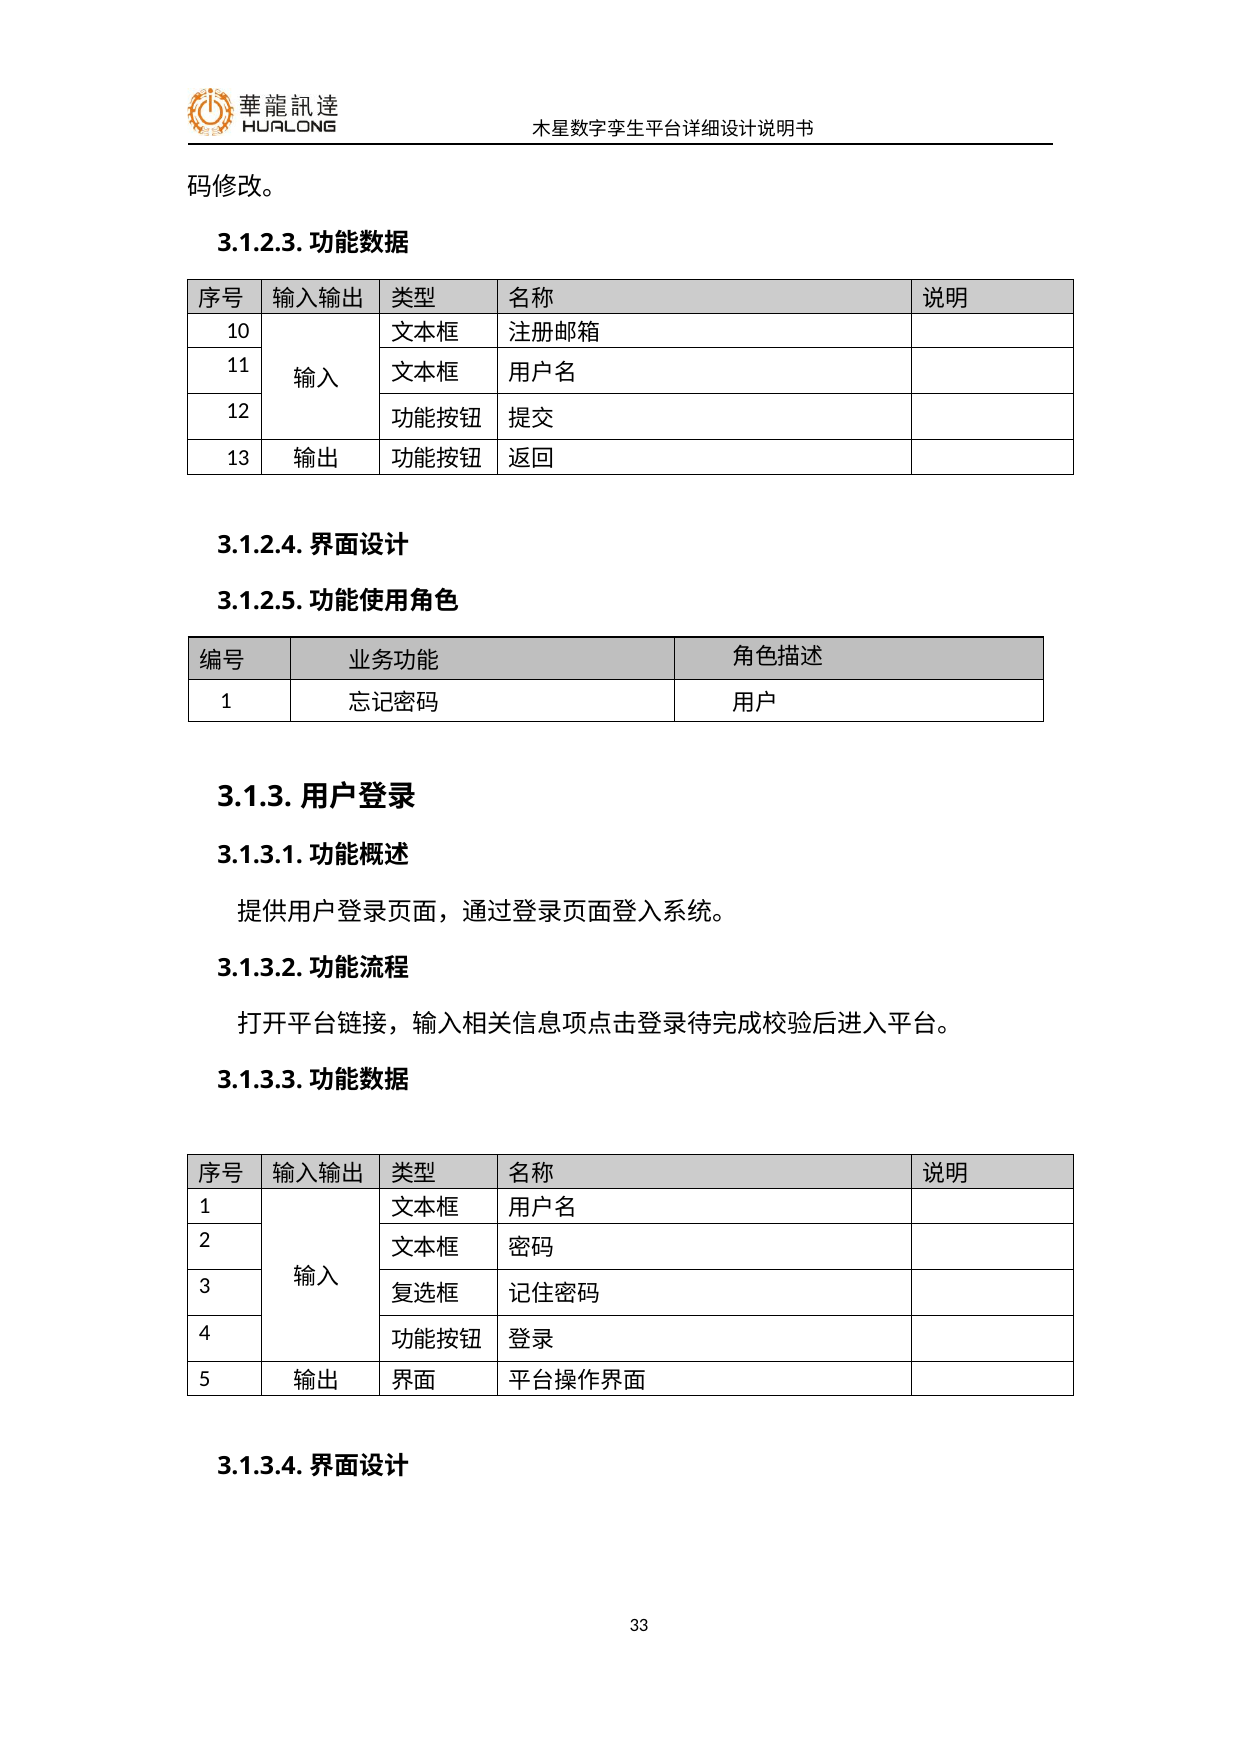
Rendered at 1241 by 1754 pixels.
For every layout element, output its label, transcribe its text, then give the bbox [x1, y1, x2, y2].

subtitle 功能概述 [217, 835, 1053, 871]
table_cell [912, 1362, 1073, 1395]
subtitle 功能流程 [217, 947, 1053, 983]
table_cell 3 [188, 1270, 261, 1314]
table_cell 密码 [498, 1224, 911, 1268]
text 打开平台链接，输入相关信息项点击登录待完成校验后进入平台。 [187, 1003, 1053, 1039]
table_cell 提交 [498, 394, 911, 439]
table_cell 复选框 [380, 1270, 497, 1314]
table_cell 功能按钮 [380, 394, 497, 439]
table_cell 文本框 [380, 1189, 497, 1222]
subtitle 用户登录 [217, 772, 1053, 814]
table_cell 输入 [262, 314, 379, 439]
table_cell [188, 348, 261, 393]
table_cell 注册邮箱 [498, 314, 911, 347]
table_cell [912, 1316, 1073, 1361]
table_cell 功能按钮 [380, 1316, 497, 1361]
table_cell 界面 [380, 1362, 497, 1395]
table_header 业务功能 [291, 638, 674, 679]
subtitle 界面设计 [217, 1446, 1053, 1482]
table_cell 用户名 [498, 1189, 911, 1222]
table_cell 2 [188, 1224, 261, 1268]
table_cell [912, 1189, 1073, 1222]
table_cell [912, 394, 1073, 439]
table_cell 输出 [262, 1362, 379, 1395]
table_header 角色描述 [675, 638, 1043, 679]
table_cell 1 [188, 1189, 261, 1222]
table_header 类型 [380, 1155, 497, 1188]
table_cell [912, 440, 1073, 473]
table_cell 输入 [262, 1189, 379, 1361]
table_cell [912, 314, 1073, 347]
subtitle 界面设计 [217, 524, 1053, 561]
table_header 编号 [189, 638, 290, 679]
picture [187, 88, 338, 136]
table_cell 文本框 [380, 348, 497, 393]
table_cell [912, 1270, 1073, 1314]
table_cell 登录 [498, 1316, 911, 1361]
subtitle 功能使用角色 [217, 580, 1053, 617]
table_header 输入输出 [262, 280, 379, 313]
table_cell [188, 440, 261, 473]
text 提供用户登录页面，通过登录页面登入系统。 [187, 891, 1053, 927]
table_header 类型 [380, 280, 497, 313]
table_cell 文本框 [380, 314, 497, 347]
table_header 序号 [188, 1155, 261, 1188]
table_cell 用户名 [498, 348, 911, 393]
table_cell [912, 348, 1073, 393]
table_cell 返回 [498, 440, 911, 473]
table_cell 记住密码 [498, 1270, 911, 1314]
table_header 说明 [912, 280, 1073, 313]
table_cell 忘记密码 [291, 680, 674, 721]
table_cell 用户 [675, 680, 1043, 721]
table_header 序号 [188, 280, 261, 313]
subtitle 功能数据 [217, 223, 1053, 259]
table_cell 平台操作界面 [498, 1362, 911, 1395]
subtitle 功能数据 [217, 1059, 1053, 1095]
table_cell 1 [189, 680, 290, 721]
table_cell 5 [188, 1362, 261, 1395]
table_cell 功能按钮 [380, 440, 497, 473]
table_cell [912, 1224, 1073, 1268]
table_cell [188, 394, 261, 439]
table_cell 输出 [262, 440, 379, 473]
table_header 输入输出 [262, 1155, 379, 1188]
table_cell 4 [188, 1316, 261, 1361]
table_header 说明 [912, 1155, 1073, 1188]
table_header 名称 [498, 280, 911, 313]
table_cell 文本框 [380, 1224, 497, 1268]
table_header 名称 [498, 1155, 911, 1188]
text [187, 167, 1053, 203]
table_cell [188, 314, 261, 347]
